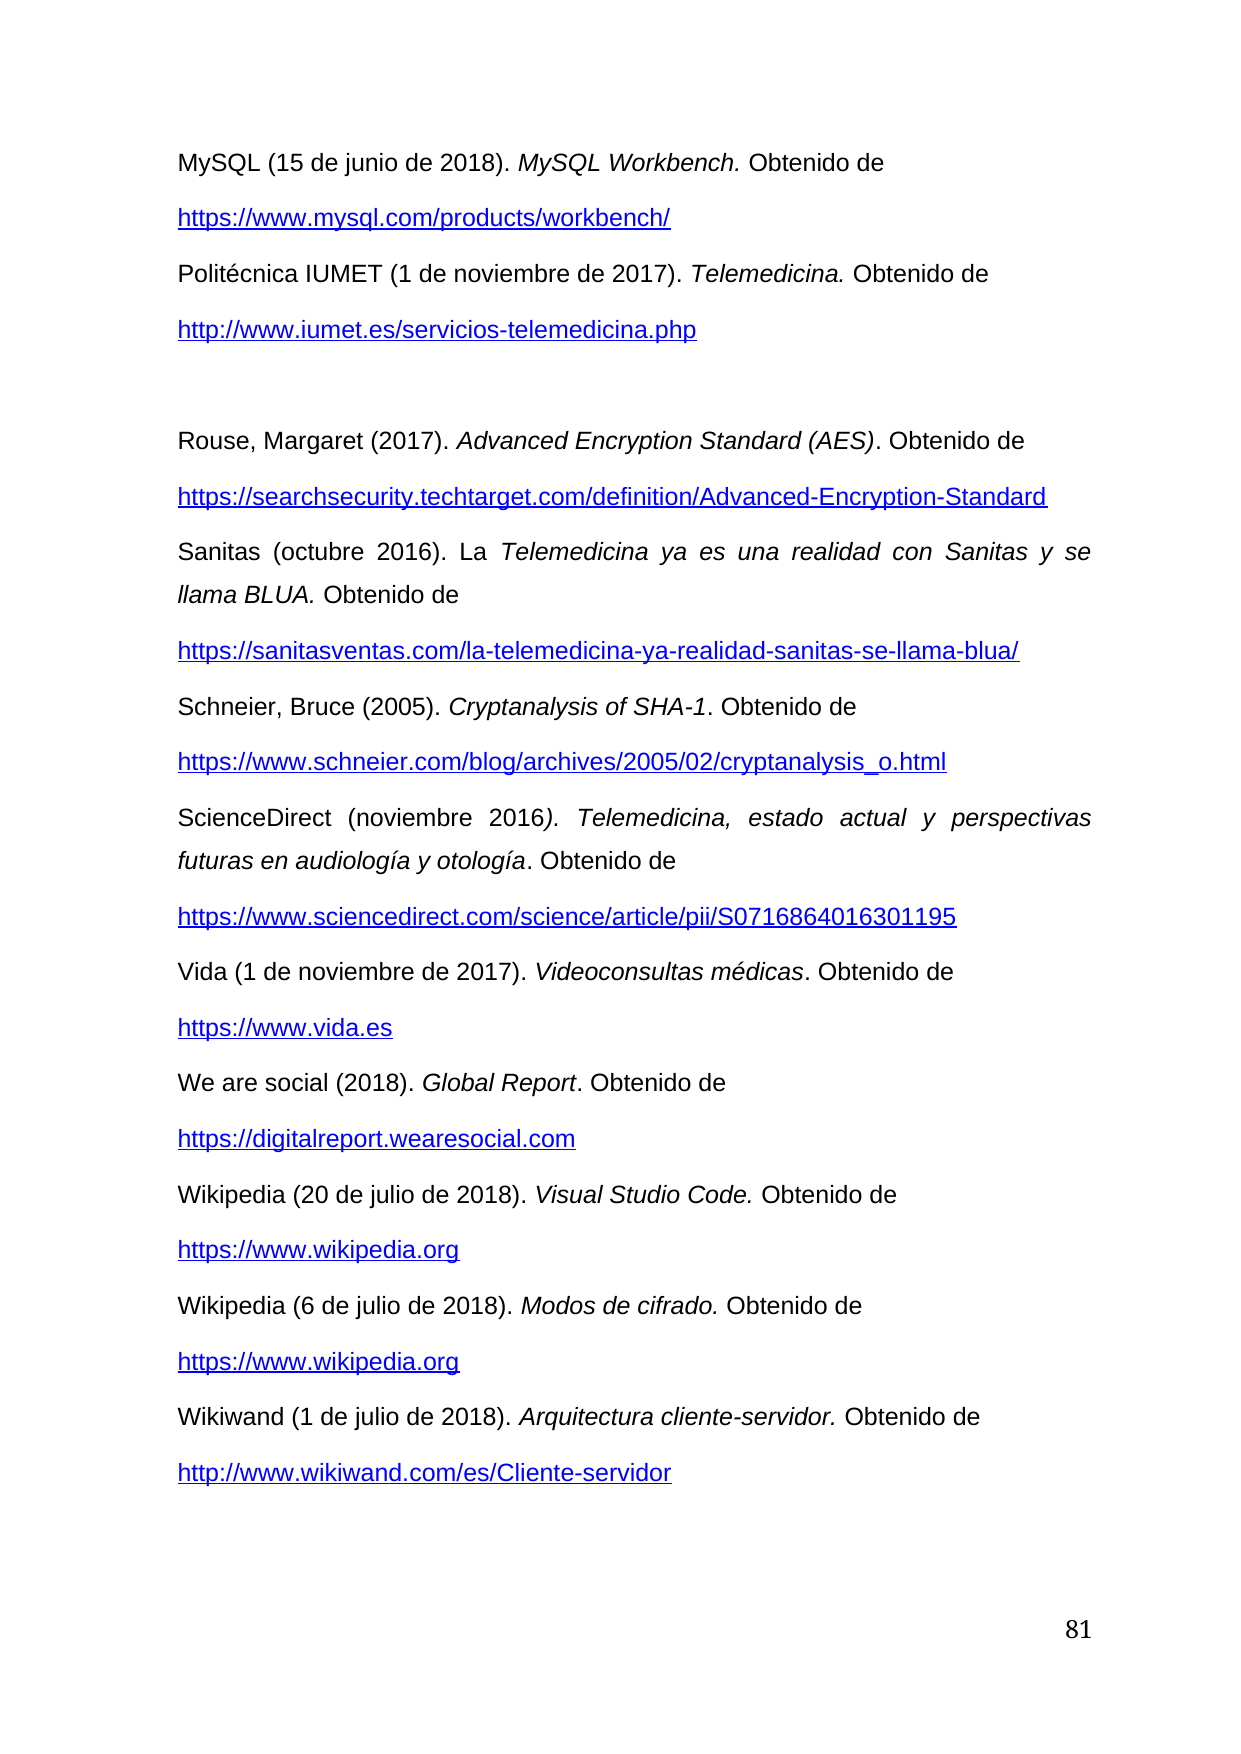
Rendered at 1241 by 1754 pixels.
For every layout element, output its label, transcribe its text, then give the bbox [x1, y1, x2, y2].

text http://www.iumet.es/servicios-telemedicina.php [177, 314, 1092, 343]
text Wikipedia (6 de julio de 2018). Modos de cifrado. Obtenido de [177, 1291, 1092, 1319]
text Politécnica IUMET (1 de noviembre de 2017). Telemedicina. Obtenido de [177, 259, 1092, 288]
text Vida (1 de noviembre de 2017). Videoconsultas médicas. Obtenido de [177, 957, 1092, 986]
text https://www.wikipedia.org [177, 1346, 1092, 1375]
text http://www.wikiwand.com/es/Cliente-servidor [177, 1458, 1092, 1486]
text https://www.sciencedirect.com/science/article/pii/S0716864016301195 [177, 901, 1092, 930]
text Sanitas (octubre 2016). La Telemedicina ya es una realidad con Sanitas y se llama BLUA. Obtenido de [177, 537, 1092, 609]
text https://www.schneier.com/blog/archives/2005/02/cryptanalysis_o.html [177, 747, 1092, 776]
text https://www.mysql.com/products/workbench/ [177, 203, 1092, 232]
text https://searchsecurity.techtarget.com/definition/Advanced-Encryption-Standard [177, 481, 1092, 510]
text ScienceDirect (noviembre 2016). Telemedicina, estado actual y perspectivas futuras en audiología y otología. Obtenido de [177, 803, 1092, 874]
text Schneier, Bruce (2005). Cryptanalysis of SHA-1. Obtenido de [177, 691, 1092, 720]
text We are social (2018). Global Report. Obtenido de [177, 1068, 1092, 1097]
text MySQL (15 de junio de 2018). MySQL Workbench. Obtenido de [177, 148, 1092, 176]
text Wikipedia (20 de julio de 2018). Visual Studio Code. Obtenido de [177, 1179, 1092, 1208]
text Wikiwand (1 de julio de 2018). Arquitectura cliente-servidor. Obtenido de [177, 1402, 1092, 1431]
text Rouse, Margaret (2017). Advanced Encryption Standard (AES). Obtenido de [177, 426, 1092, 454]
text https://www.vida.es [177, 1013, 1092, 1041]
text https://www.wikipedia.org [177, 1235, 1092, 1264]
text https://digitalreport.wearesocial.com [177, 1124, 1092, 1153]
text https://sanitasventas.com/la-telemedicina-ya-realidad-sanitas-se-llama-blua/ [177, 636, 1092, 664]
